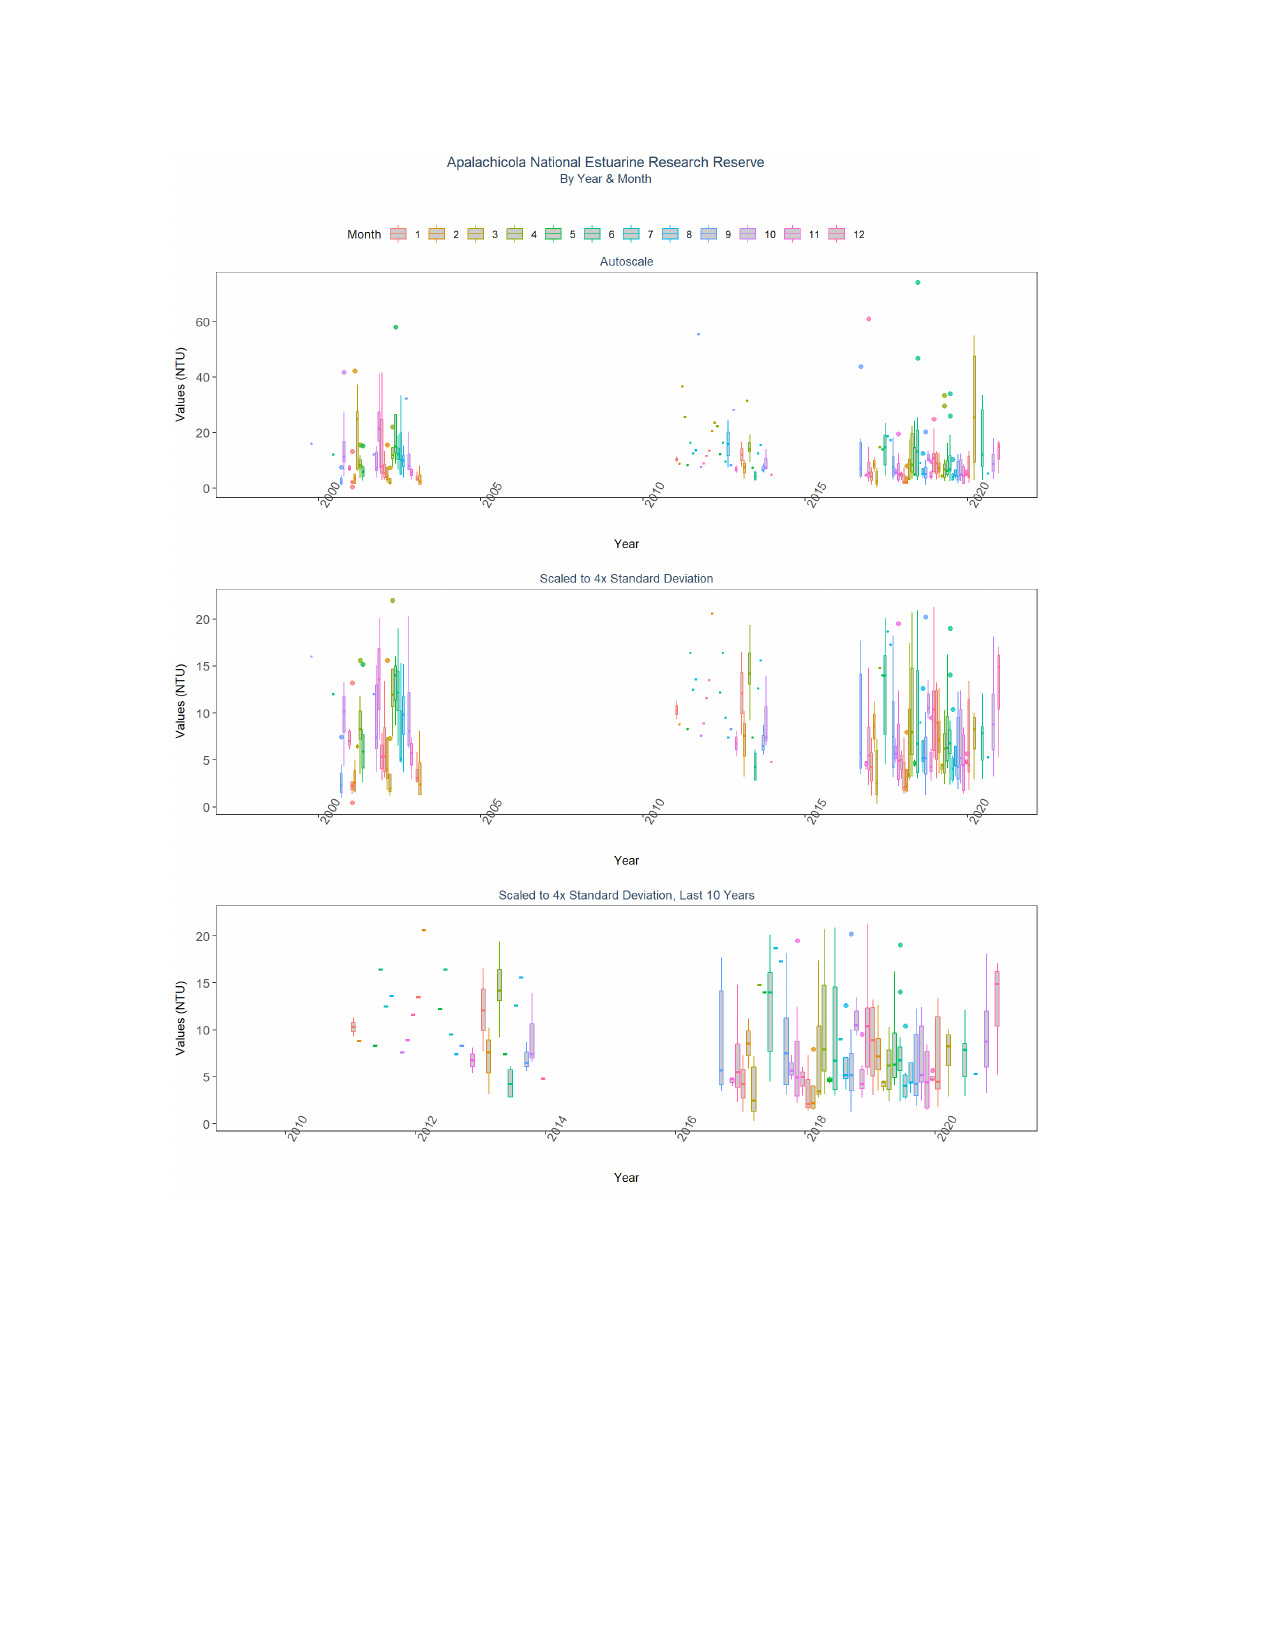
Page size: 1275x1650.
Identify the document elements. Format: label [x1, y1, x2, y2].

picture [168, 150, 1044, 1200]
